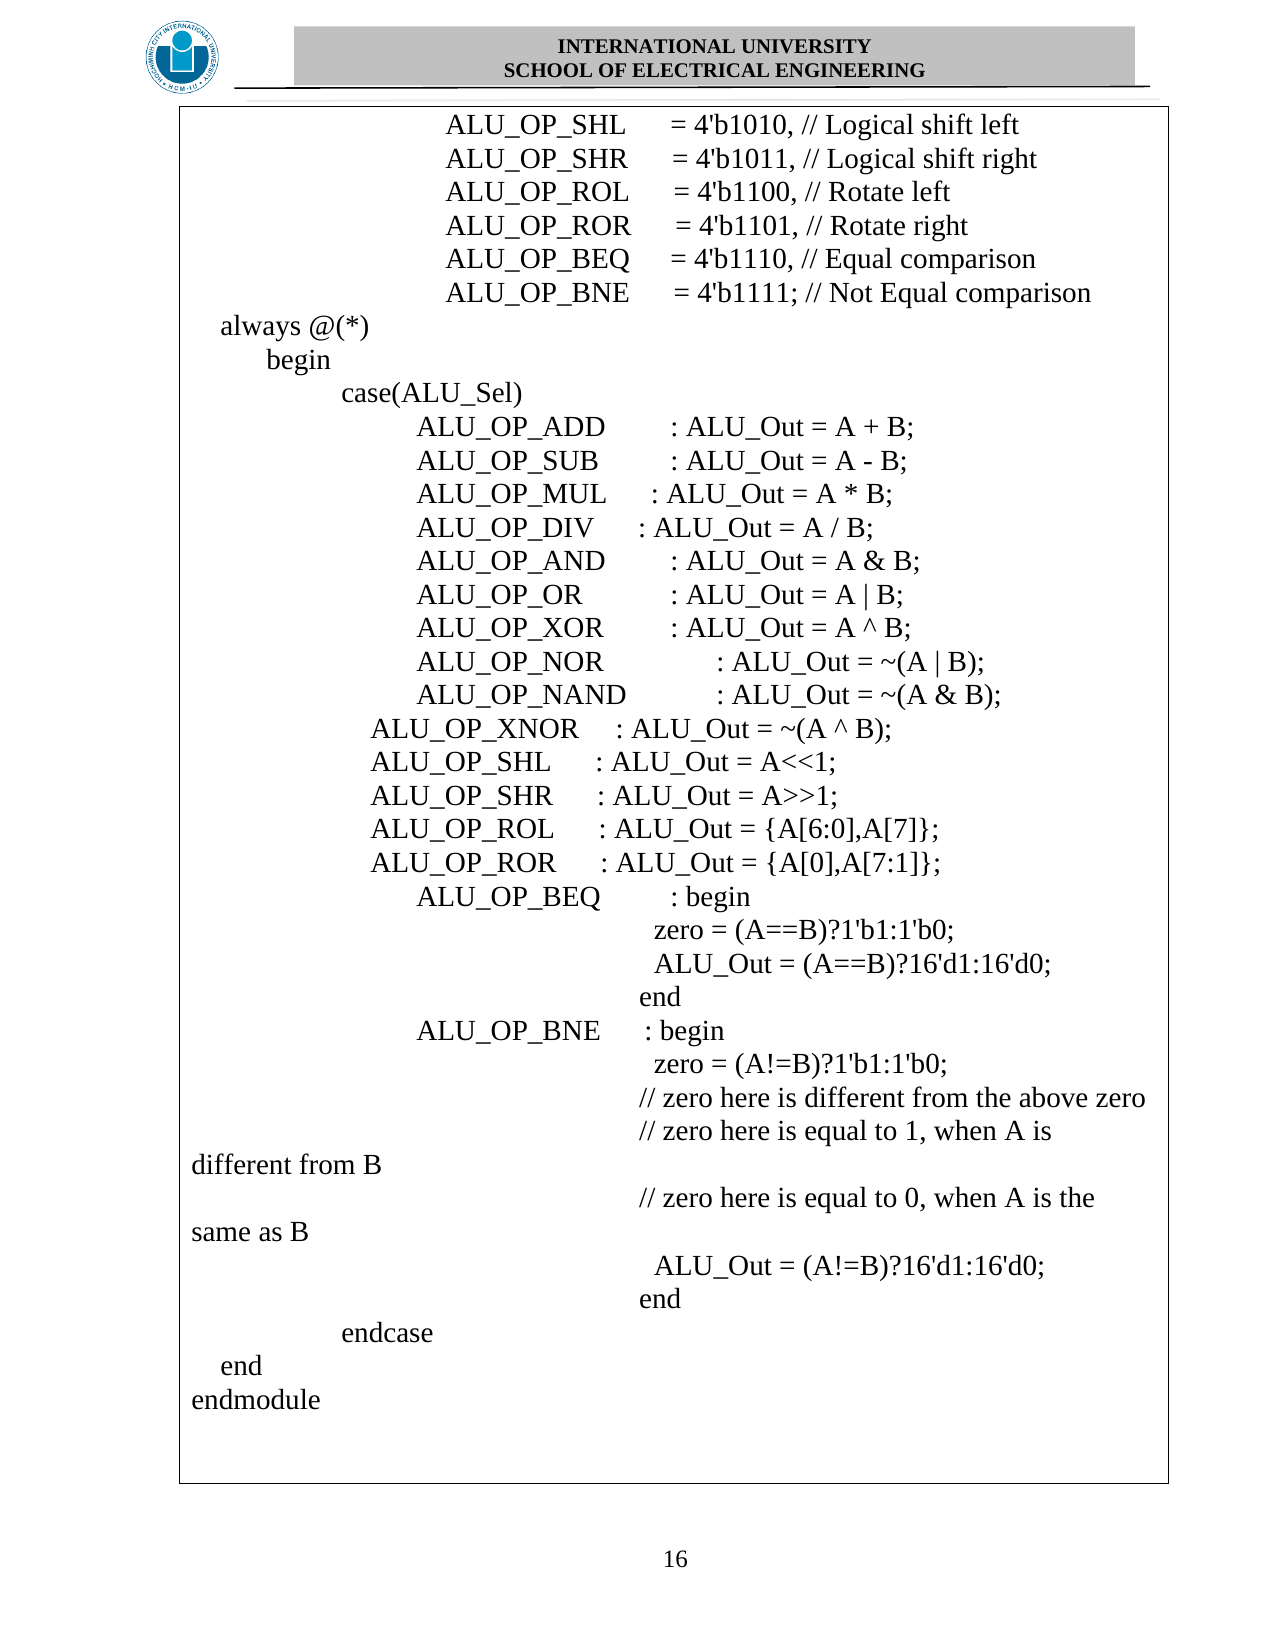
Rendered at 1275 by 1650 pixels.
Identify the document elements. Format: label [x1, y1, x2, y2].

picture [144, 19, 219, 95]
table_cell [180, 107, 1168, 1482]
